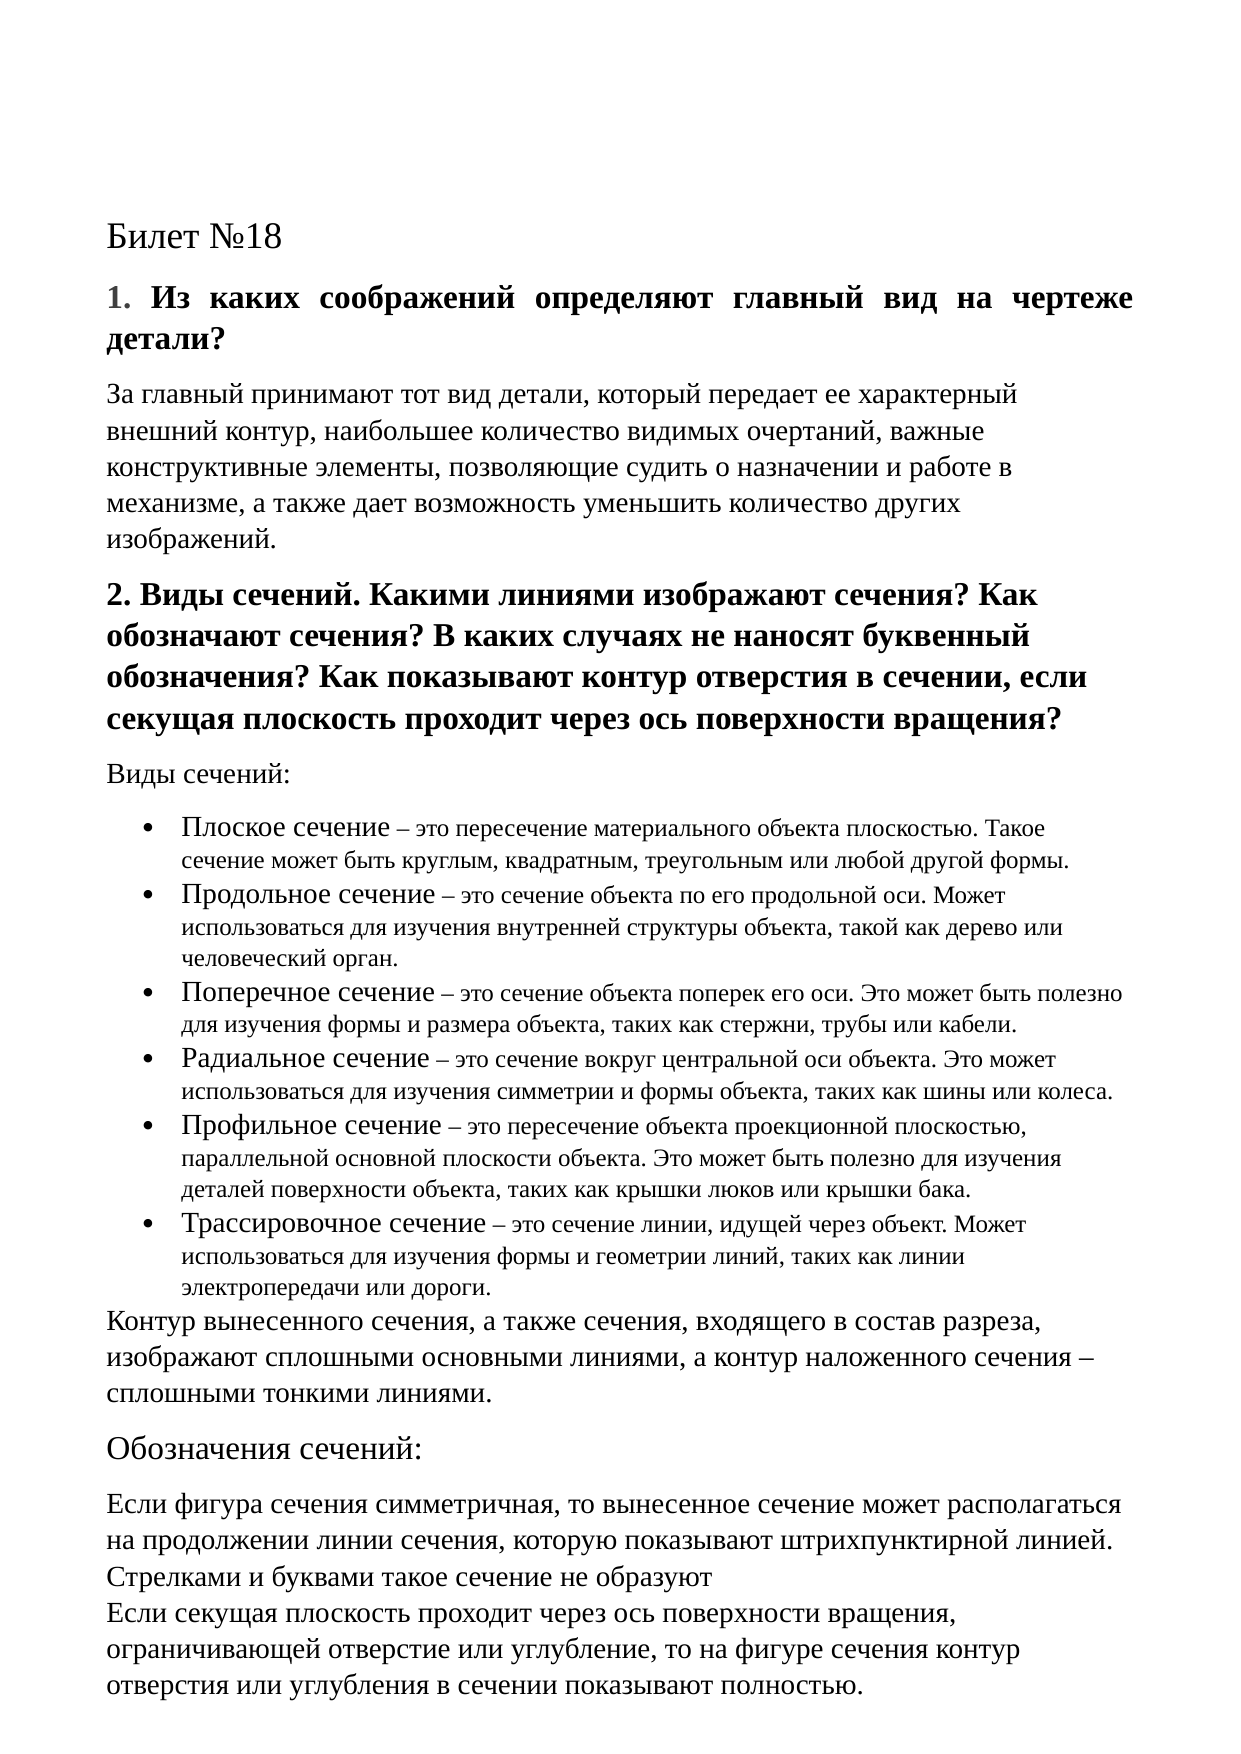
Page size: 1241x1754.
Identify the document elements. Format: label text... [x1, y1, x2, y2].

text 2. Виды сечений. Какими линиями изображают сечения? Как обозначают сечения? В каких случаях не наносят буквенный обозначения? Как показывают контур отверстия в сечении, если секущая плоскость проходит через ось поверхности вращения? [106, 574, 1134, 736]
text Если фигура сечения симметричная, то вынесенное сечение может располагаться на продолжении линии сечения, которую показывают штрихпунктирной линией. Стрелками и буквами такое сечение не образуют Если секущая плоскость проходит через ось поверхности вращения, ограничивающей отверстие или углубление, то на фигуре сечения контур отверстия или углубления в сечении показывают полностью. [106, 1486, 1134, 1701]
list Плоское сечение – это пересечение материального объекта плоскостью. Такое сечение может быть круглым, квадратным, треугольным или любой другой формы. [144, 809, 1134, 873]
text За главный принимают тот вид детали, который передает ее характерный внешний контур, наибольшее количество видимых очертаний, важные конструктивные элементы, позволяющие судить о назначении и работе в механизме, а также дает возможность уменьшить количество других изображений. [106, 377, 1134, 555]
text Виды сечений: [106, 756, 1134, 789]
list Радиальное сечение – это сечение вокруг центральной оси объекта. Это может использоваться для изучения симметрии и формы объекта, таких как шины или колеса. [144, 1041, 1134, 1105]
text Контур вынесенного сечения, а также сечения, входящего в состав разреза, изображают сплошными основными линиями, а контур наложенного сечения – сплошными тонкими линиями. [106, 1303, 1134, 1409]
list Профильное сечение – это пересечение объекта проекционной плоскостью, параллельной основной плоскости объекта. Это может быть полезно для изучения деталей поверхности объекта, таких как крышки люков или крышки бака. [144, 1107, 1134, 1203]
text Обозначения сечений: [106, 1428, 1134, 1467]
text 1. Из каких соображений определяют главный вид на чертеже детали? [106, 277, 1134, 357]
list Трассировочное сечение – это сечение линии, идущей через объект. Может использоваться для изучения формы и геометрии линий, таких как линии электропередачи или дороги. [144, 1205, 1134, 1301]
text Билет №18 [106, 214, 1134, 257]
list Поперечное сечение – это сечение объекта поперек его оси. Это может быть полезно для изучения формы и размера объекта, таких как стержни, трубы или кабели. [144, 974, 1134, 1038]
list Продольное сечение – это сечение объекта по его продольной оси. Может использоваться для изучения внутренней структуры объекта, такой как дерево или человеческий орган. [144, 876, 1134, 971]
